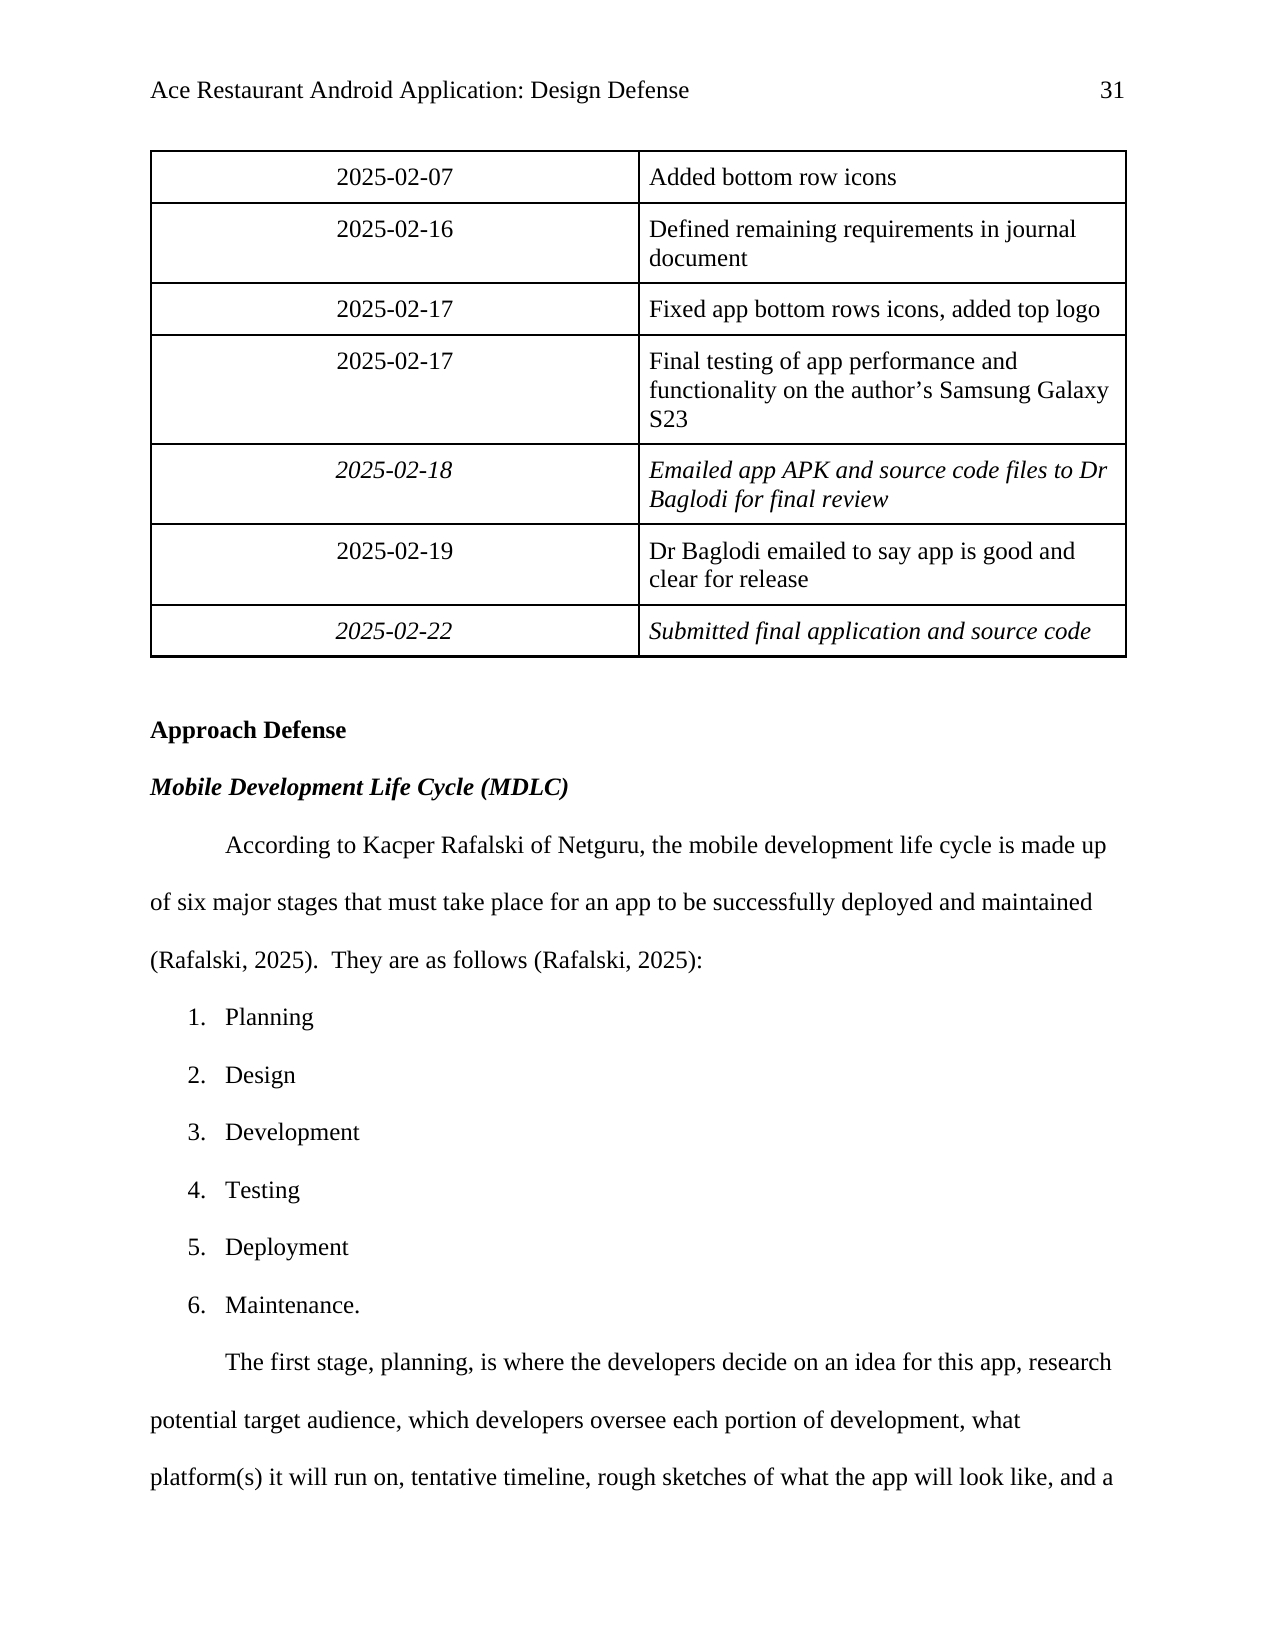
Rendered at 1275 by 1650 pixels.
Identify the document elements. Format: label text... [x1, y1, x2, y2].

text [150, 1347, 1125, 1491]
list Planning [187, 1002, 1125, 1031]
list Design [187, 1060, 1125, 1089]
list Maintenance. [187, 1290, 1125, 1319]
list Deployment [187, 1232, 1125, 1261]
text Mobile Development Life Cycle (MDLC) [150, 772, 1125, 801]
list Testing [187, 1175, 1125, 1204]
text Approach Defense [150, 715, 1125, 744]
list Development [187, 1117, 1125, 1146]
text According to Kacper Rafalski of Netguru, the mobile development life cycle is made up of six major stages that must take place for an app to be successfully deployed and maintained (Rafalski, 2025). They are as follows (Rafalski, 2025): [150, 830, 1125, 974]
